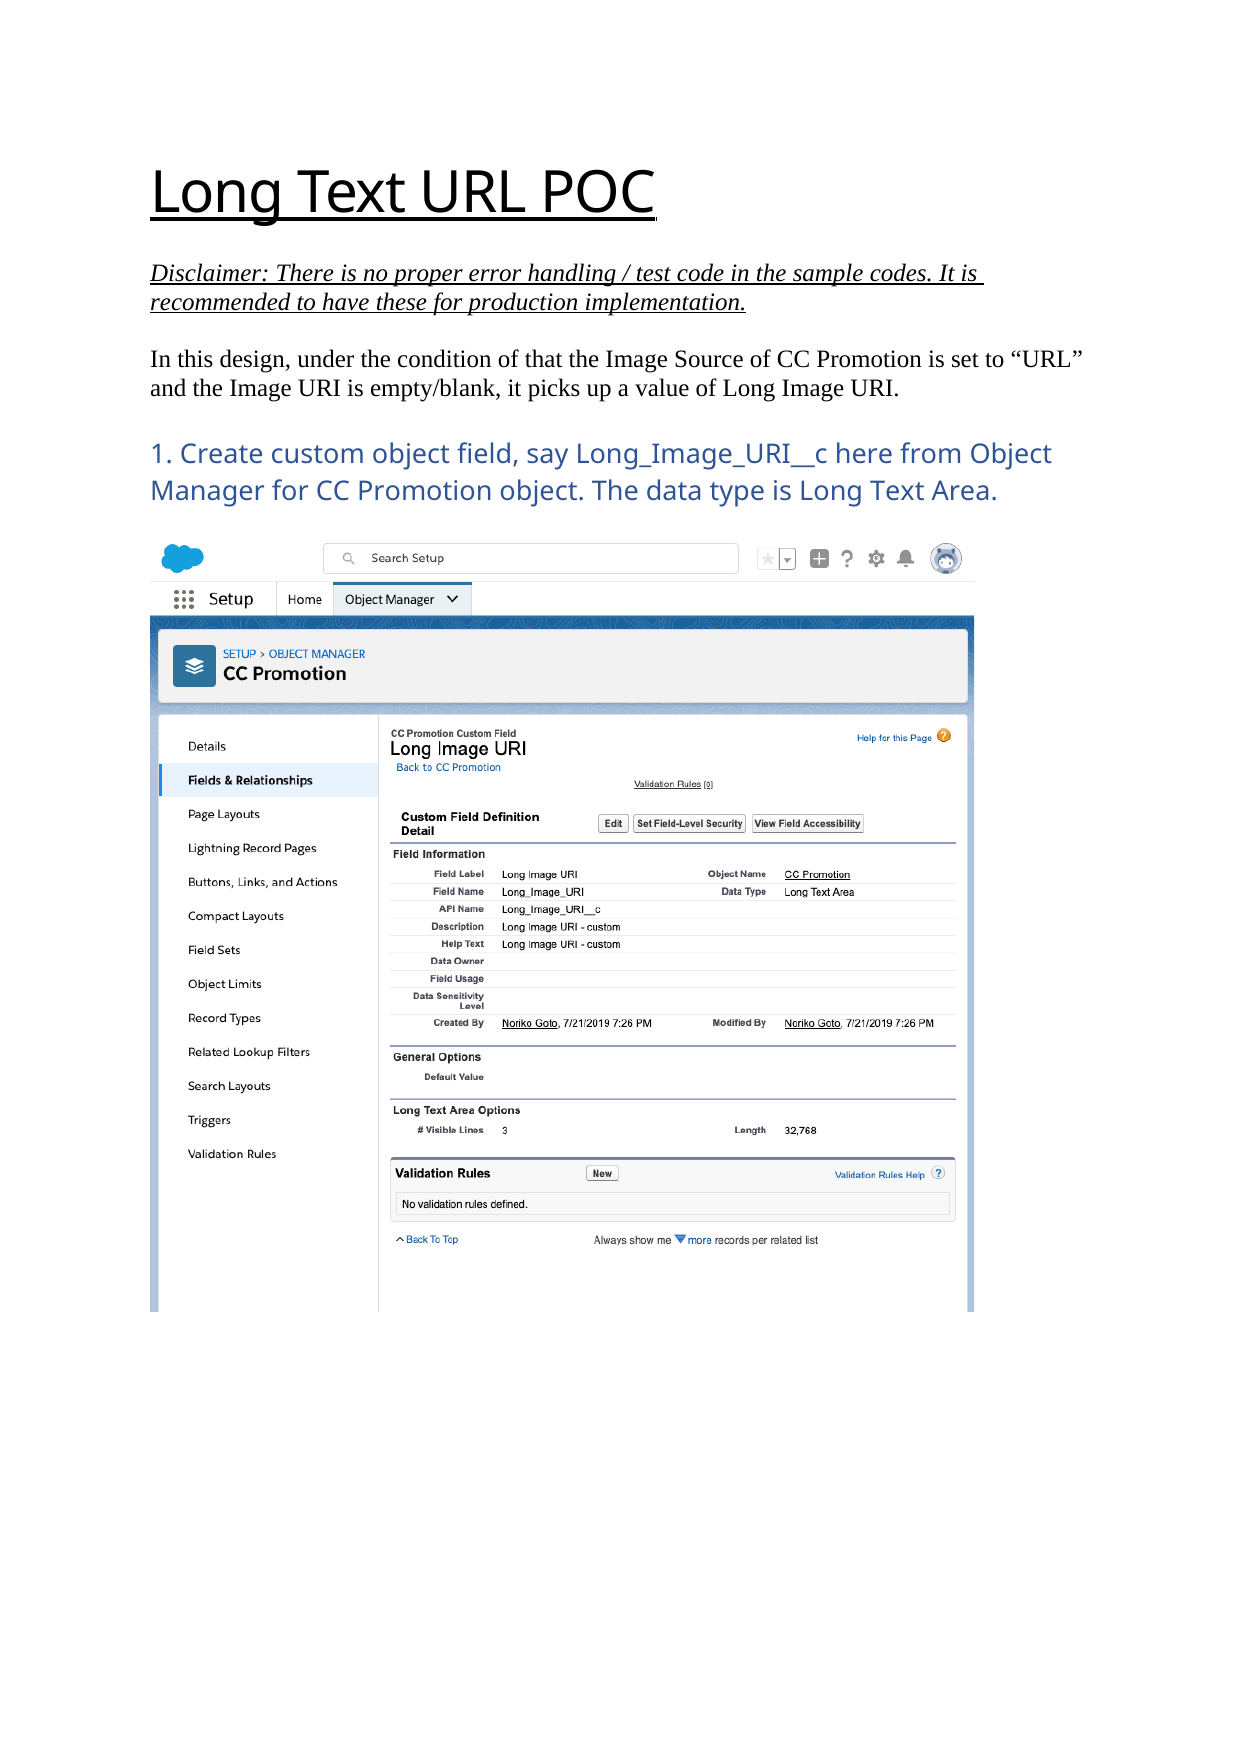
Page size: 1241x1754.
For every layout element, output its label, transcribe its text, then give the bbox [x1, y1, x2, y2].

title Long Text URL POC [150, 150, 1090, 229]
picture [150, 537, 975, 1312]
text In this design, under the condition of that the Image Source of CC Promotion is set to “URL” and the Image URI is empty/blank, it picks up a value of Long Image URI. [150, 344, 1090, 402]
text Disclaimer: There is no proper error handling / test code in the sample codes. It is recommended to have these for production implementation. [150, 258, 1090, 316]
subtitle 1. Create custom object field, say Long_Image_URI__c here from Object Manager for CC Promotion object. The data type is Long Text Area. [150, 435, 1090, 509]
